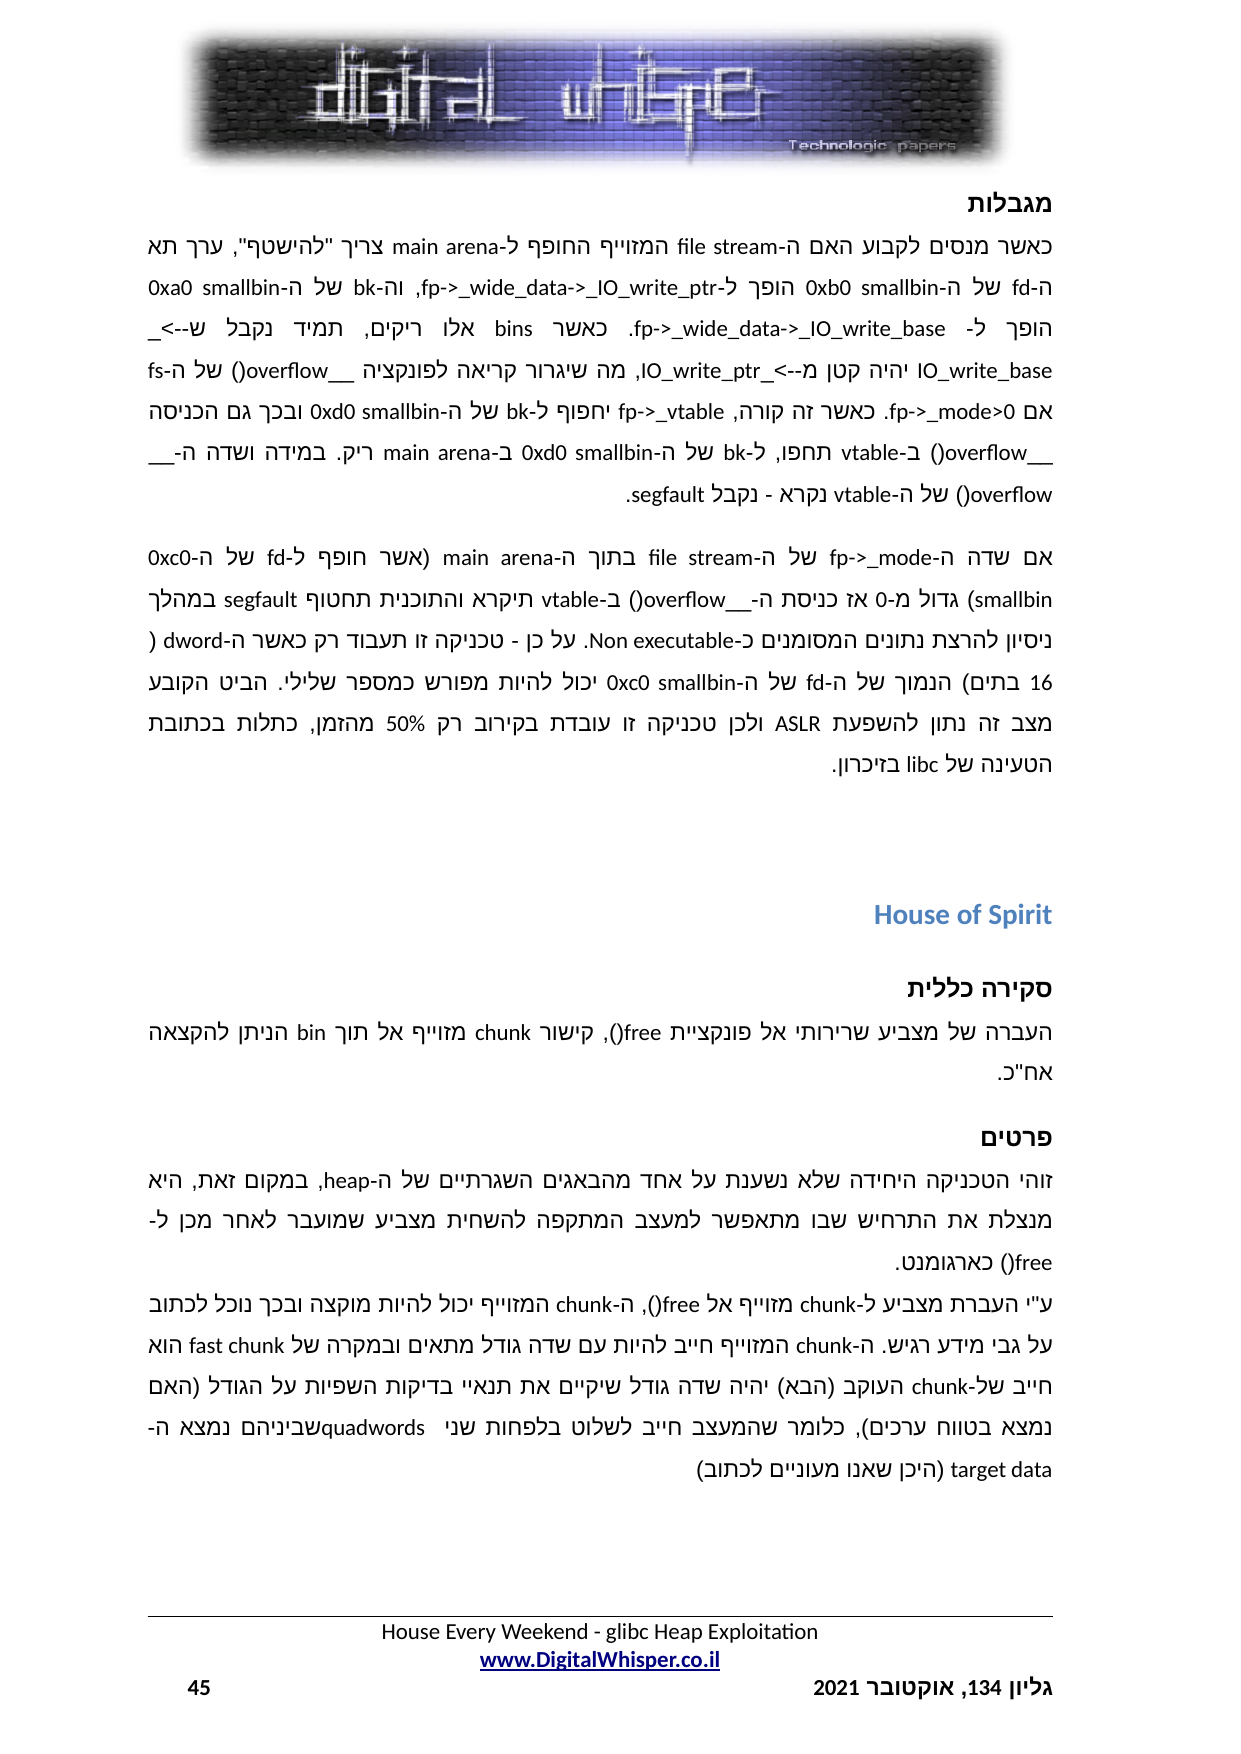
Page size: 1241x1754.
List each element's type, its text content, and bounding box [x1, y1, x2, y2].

picture [147, 19, 1047, 178]
text House of Spirit [148, 896, 1053, 932]
text מגבלות [148, 189, 1053, 217]
text פרטים [148, 1123, 1053, 1152]
text ע"י העברת מצביע ל-chunk מזוייף אל free(), ה-chunk המזוייף יכול להיות מוקצה ובכך נוכל לכתוב על גבי מידע רגיש. ה-chunk המזוייף חייב להיות עם שדה גודל מתאים ובמקרה של fast chunk הוא חייב של-chunk העוקב (הבא) יהיה שדה גודל שיקיים את תנאיי בדיקות השפיות על הגודל (האם נמצא בטווח ערכים), כלומר שהמעצב חייב לשלוט בלפחות שני quadwordsשביניהם נמצא ה-target data (היכן שאנו מעוניים לכתוב) [148, 1290, 1053, 1483]
text זוהי הטכניקה היחידה שלא נשענת על אחד מהבאגים השגרתיים של ה-heap, במקום זאת, היא מנצלת את התרחיש שבו מתאפשר למעצב המתקפה להשחית מצביע שמועבר לאחר מכן ל-free() כארגומנט. [148, 1166, 1053, 1276]
text סקירה כללית [148, 974, 1053, 1003]
text אם שדה ה-fp->_mode של ה-file stream בתוך ה-main arena (אשר חופף ל-fd של ה-0xc0 smallbin) גדול מ-0 אז כניסת ה-__overflow() ב-vtable תיקרא והתוכנית תחטוף segfault במהלך ניסיון להרצת נתונים המסומנים כ-Non executable. על כן - טכניקה זו תעבוד רק כאשר ה-dword (16 בתים) הנמוך של ה-fd של ה-0xc0 smallbin יכול להיות מפורש כמספר שלילי. הביט הקובע מצב זה נתון להשפעת ASLR ולכן טכניקה זו עובדת בקירוב רק 50% מהזמן, כתלות בכתובת הטעינה של libc בזיכרון. [148, 543, 1053, 779]
text העברה של מצביע שרירותי אל פונקציית free(), קישור chunk מזוייף אל תוך bin הניתן להקצאה אח"כ. [148, 1018, 1053, 1085]
text כאשר מנסים לקבוע האם ה-file stream המזוייף החופף ל-main arena צריך "להישטף", ערך תא ה-fd של ה-0xb0 smallbin הופך ל-fp->_wide_data->_IO_write_ptr, וה-bk של ה-0xa0 smallbin הופך ל- fp->_wide_data->_IO_write_base. כאשר bins אלו ריקים, תמיד נקבל ש-->_IO_write_base יהיה קטן מ-->_IO_write_ptr, מה שיגרור קריאה לפונקציה __overflow() של ה-fs אם fp->_mode>0. כאשר זה קורה, fp->_vtable יחפוף ל-bk של ה-0xd0 smallbin ובכך גם הכניסה __overflow() ב-vtable תחפו, ל-bk של ה-0xd0 smallbin ב-main arena ריק. במידה ושדה ה-__overflow() של ה-vtable נקרא - נקבל segfault. [148, 232, 1053, 508]
